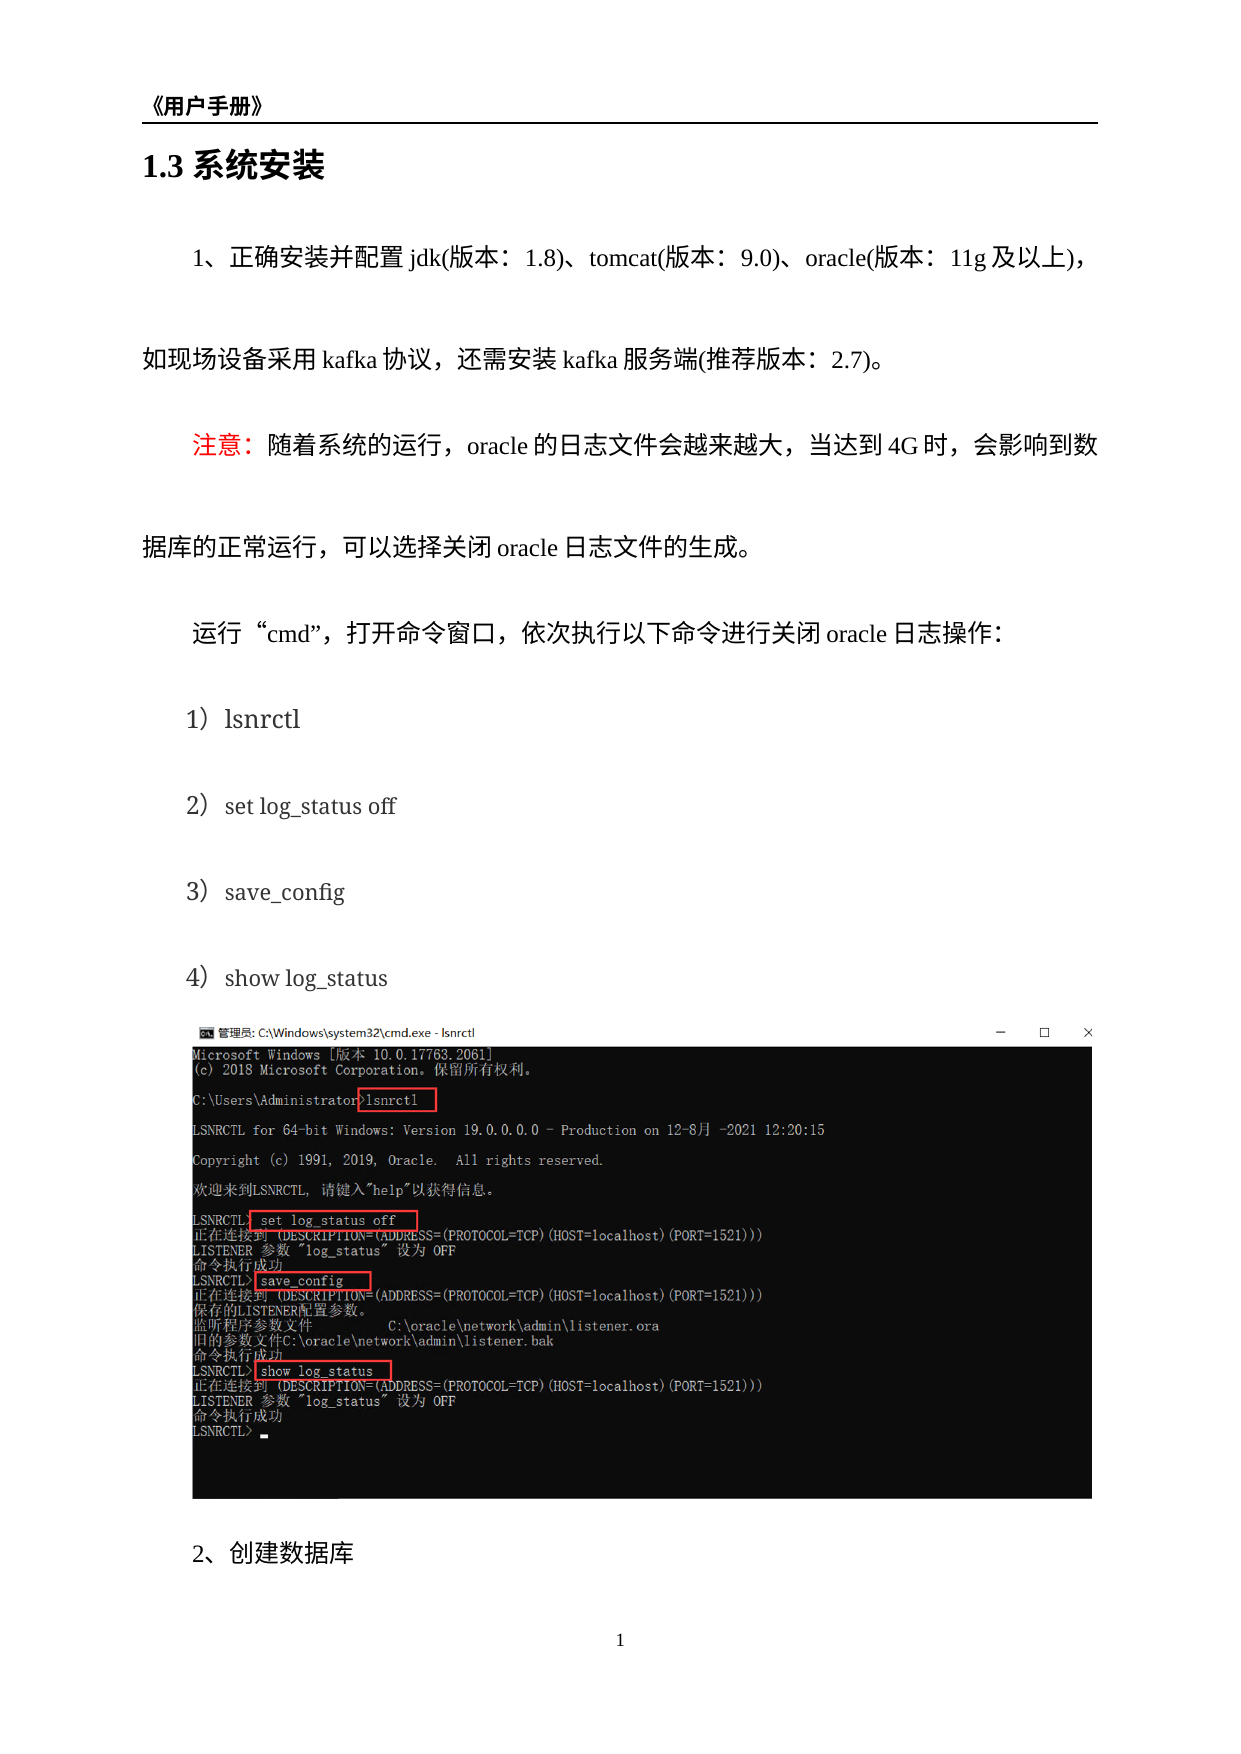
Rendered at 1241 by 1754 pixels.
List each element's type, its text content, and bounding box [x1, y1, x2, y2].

text 2、创建数据库 [142, 1517, 1098, 1585]
subtitle 1.3 系统安装 [142, 129, 1098, 197]
text 3）save_config [142, 855, 1098, 923]
text 1）lsnrctl [142, 683, 1098, 751]
picture [192, 1027, 1092, 1500]
text 2）set log_status off [142, 769, 1098, 837]
text 运行“cmd”，打开命令窗口，依次执行以下命令进行关闭oracle日志操作： [142, 597, 1098, 665]
text 4）show log_status [142, 941, 1098, 1009]
text 1、正确安装并配置jdk(版本：1.8)、tomcat(版本：9.0)、oracle(版本：11g及以上)，如现场设备采用kafka协议，还需安装kafka服务端(推荐版本：2.7)。 [142, 221, 1098, 391]
text 注意：随着系统的运行，oracle的日志文件会越来越大，当达到4G时，会影响到数据库的正常运行，可以选择关闭oracle日志文件的生成。 [142, 409, 1098, 579]
